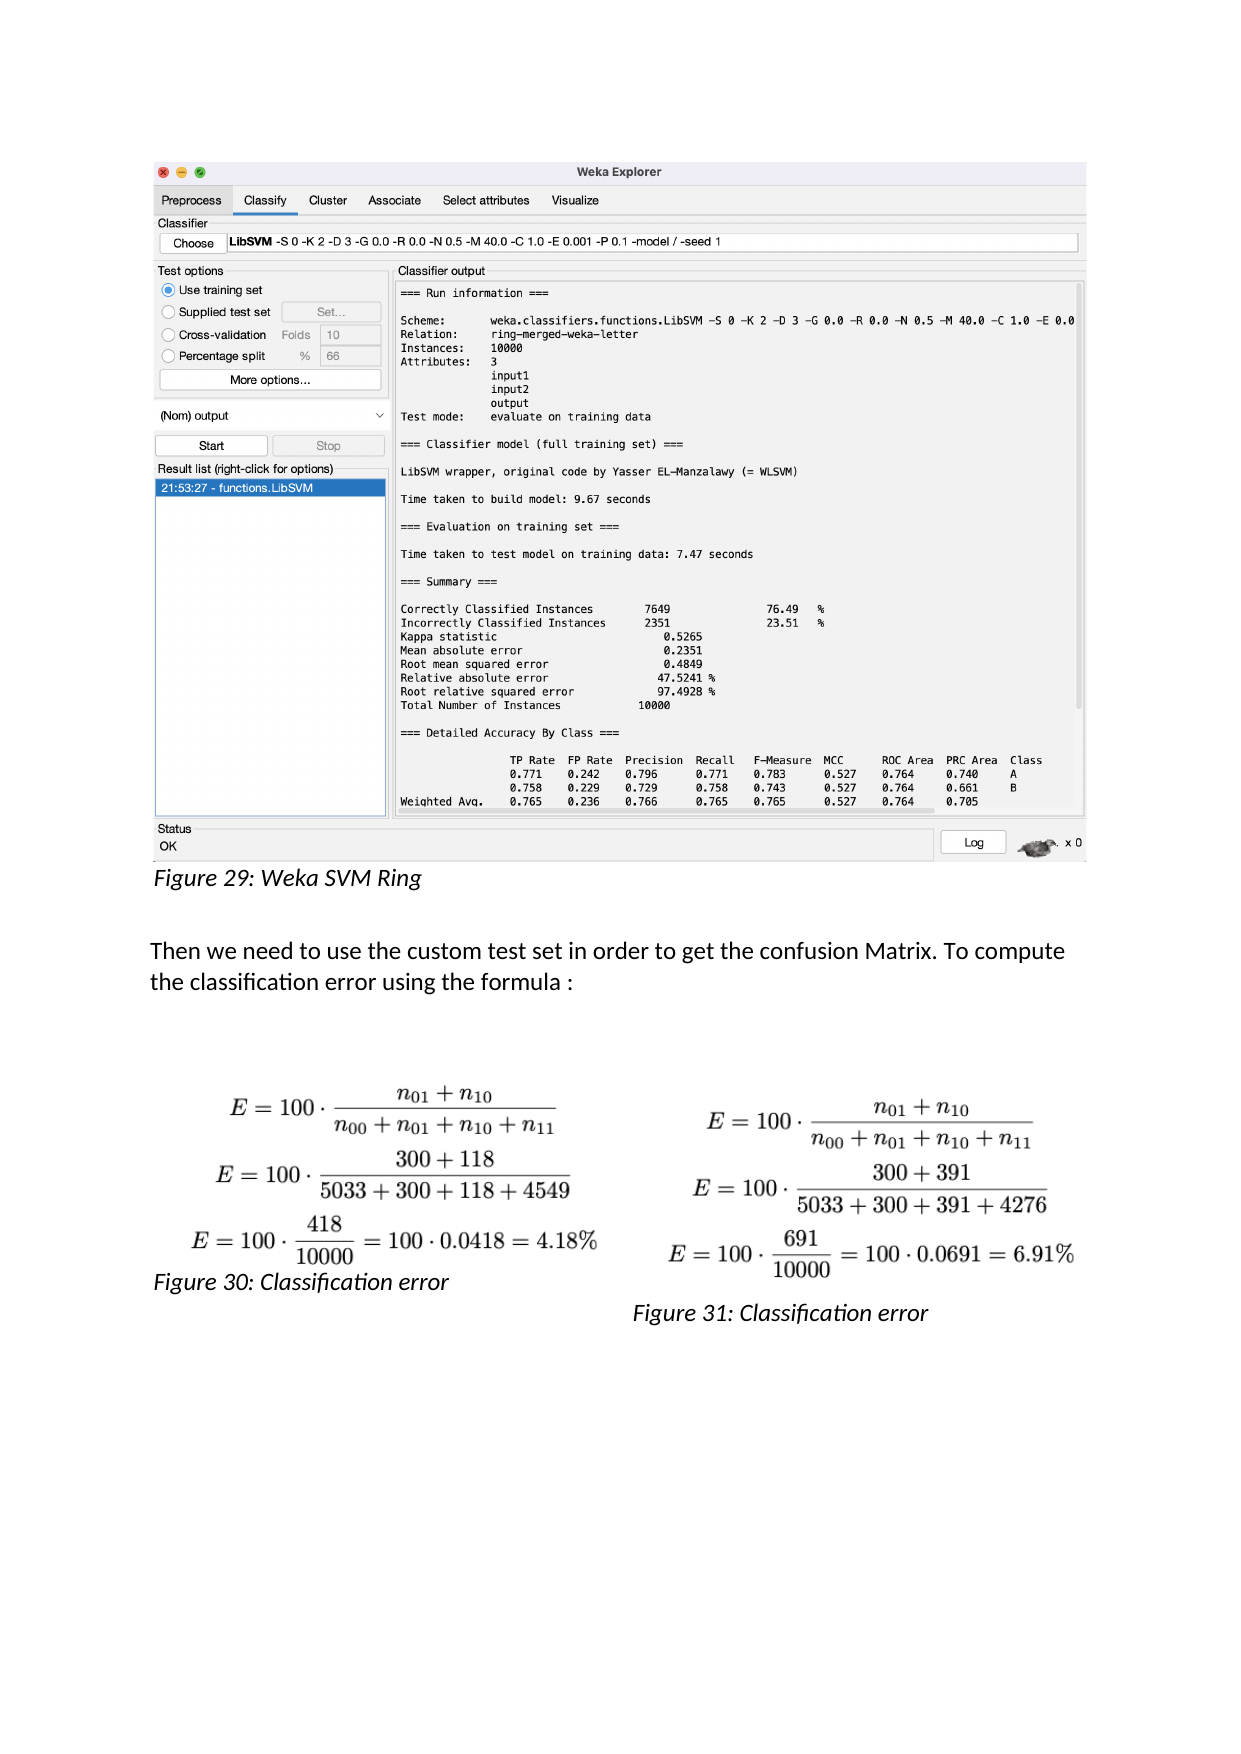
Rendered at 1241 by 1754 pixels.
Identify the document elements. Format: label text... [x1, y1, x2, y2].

picture [153, 1070, 1087, 1297]
picture [153, 162, 1087, 862]
text Then we need to use the custom test set in order to get the confusion Matrix. To compute the classification error using the formula : [150, 935, 1090, 996]
